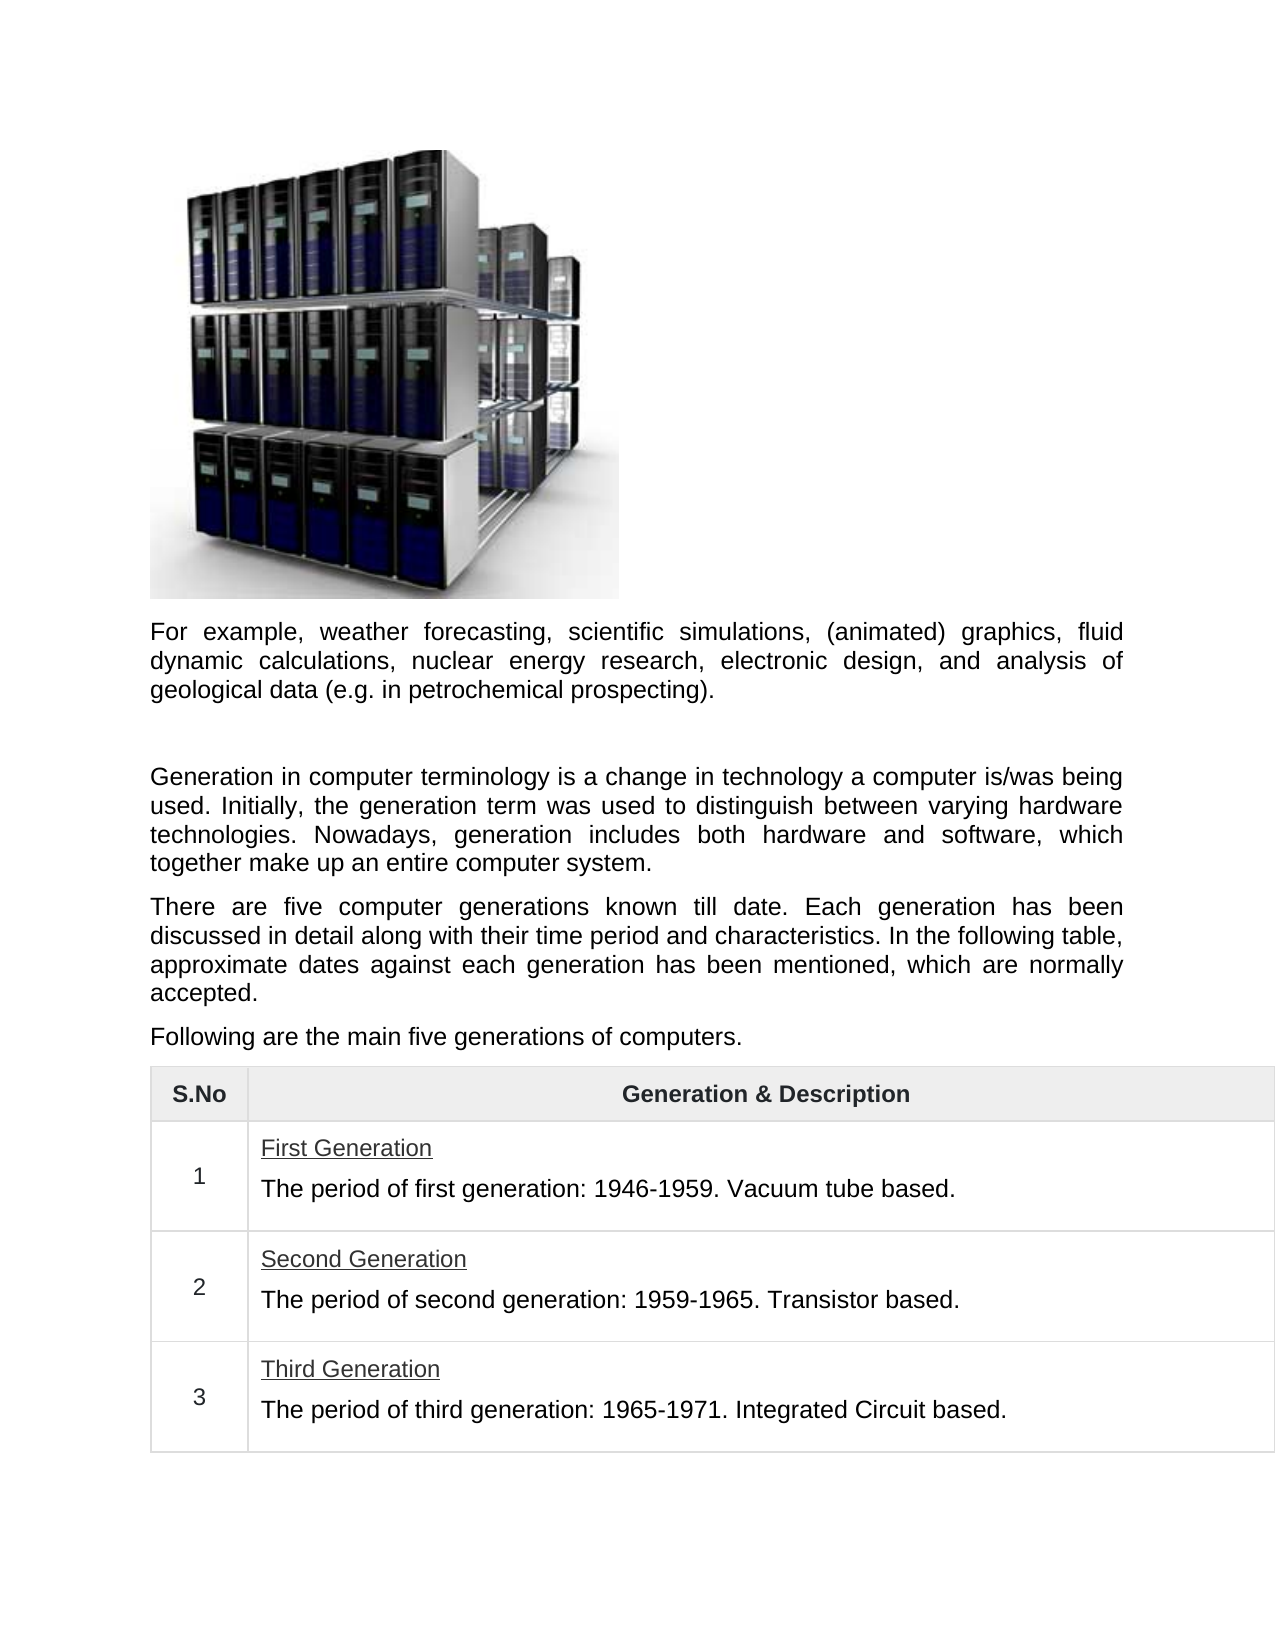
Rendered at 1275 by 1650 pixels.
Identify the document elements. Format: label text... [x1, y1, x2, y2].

text Generation in computer terminology is a change in technology a computer is/was being used. Initially, the generation term was used to distinguish between varying hardware technologies. Nowadays, generation includes both hardware and software, which together make up an entire computer system. [150, 762, 1125, 877]
table_cell 1 [152, 1122, 247, 1230]
text For example, weather forecasting, scientific simulations, (animated) graphics, fluid dynamic calculations, nuclear energy research, electronic design, and analysis of geological data (e.g. in petrochemical prospecting). [150, 617, 1125, 703]
table_header Generation & Description [249, 1067, 1274, 1120]
picture [150, 150, 619, 599]
table_cell 2 [152, 1232, 247, 1341]
table_cell Second Generation The period of second generation: 1959-1965. Transistor based. [249, 1232, 1274, 1341]
text There are five computer generations known till date. Each generation has been discussed in detail along with their time period and characteristics. In the following table, approximate dates against each generation has been mentioned, which are normally accepted. [150, 892, 1125, 1007]
table_cell First Generation The period of first generation: 1946-1959. Vacuum tube based. [249, 1122, 1274, 1230]
table_cell 3 [152, 1342, 247, 1451]
table_header S.No [152, 1067, 248, 1120]
table_cell Third Generation The period of third generation: 1965-1971. Integrated Circuit based. [249, 1342, 1274, 1451]
text Following are the main five generations of computers. [150, 1022, 1125, 1051]
